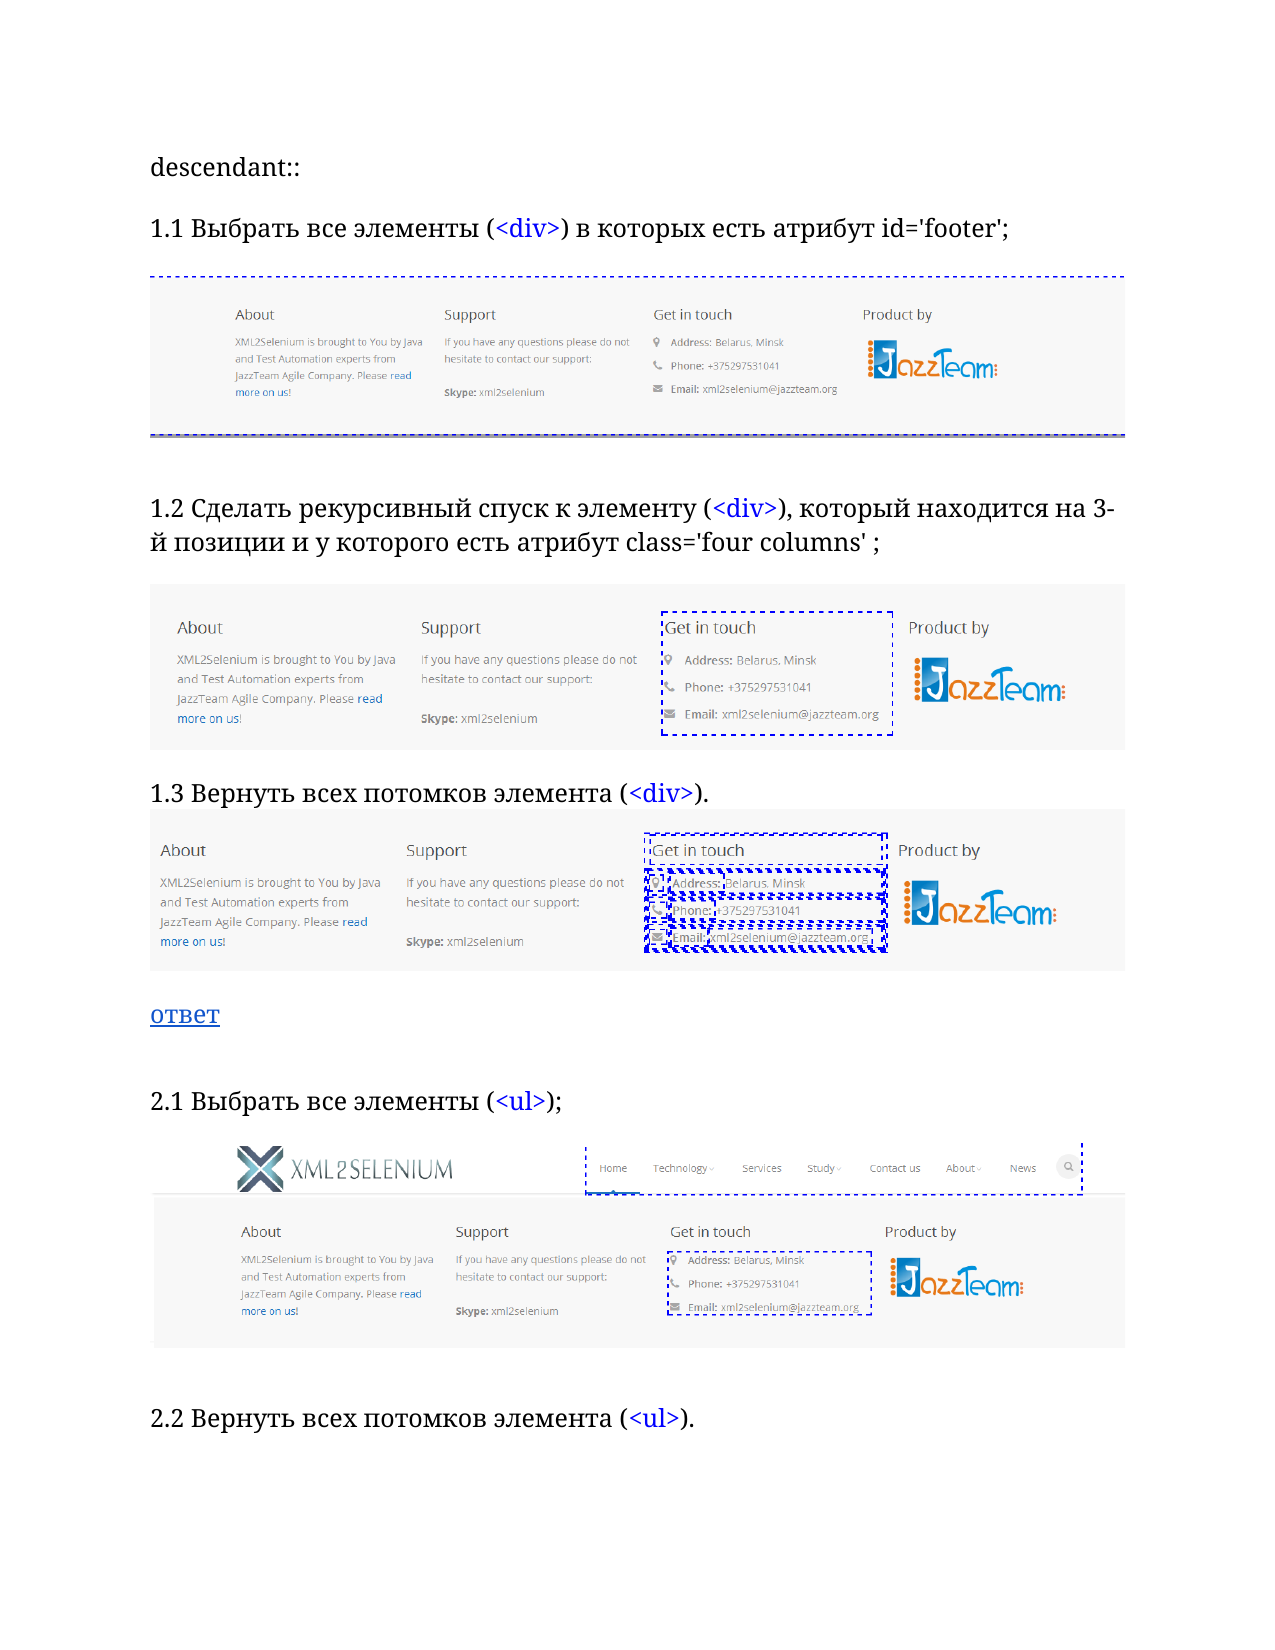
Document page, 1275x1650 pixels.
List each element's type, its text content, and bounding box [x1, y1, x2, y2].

text 1.1 Выбрать все элементы (<div>) в которых есть атрибут id='footer'; [150, 210, 1125, 244]
text ответ [150, 996, 1125, 1031]
text 1.3 Вернуть всех потомков элемента (<div>). [150, 776, 1125, 809]
picture [150, 1143, 1125, 1348]
picture [150, 584, 1125, 750]
picture [150, 270, 1125, 438]
picture [150, 809, 1125, 971]
text Задание: Откроем страницу, для которой мы пишем примеры (см. Необходимые инструменты) и составить 5 XPath в которых присутствует descendant:: [150, 150, 1125, 184]
text 2.2 Вернуть всех потомков элемента (<ul>). [150, 1401, 1125, 1434]
text 2.1 Выбрать все элементы (<ul>); [150, 1083, 1125, 1117]
text 1.2 Сделать рекурсивный спуск к элементу (<div>), который находится на 3-й позиции и у которого есть атрибут class='four columns' ; [150, 490, 1125, 558]
